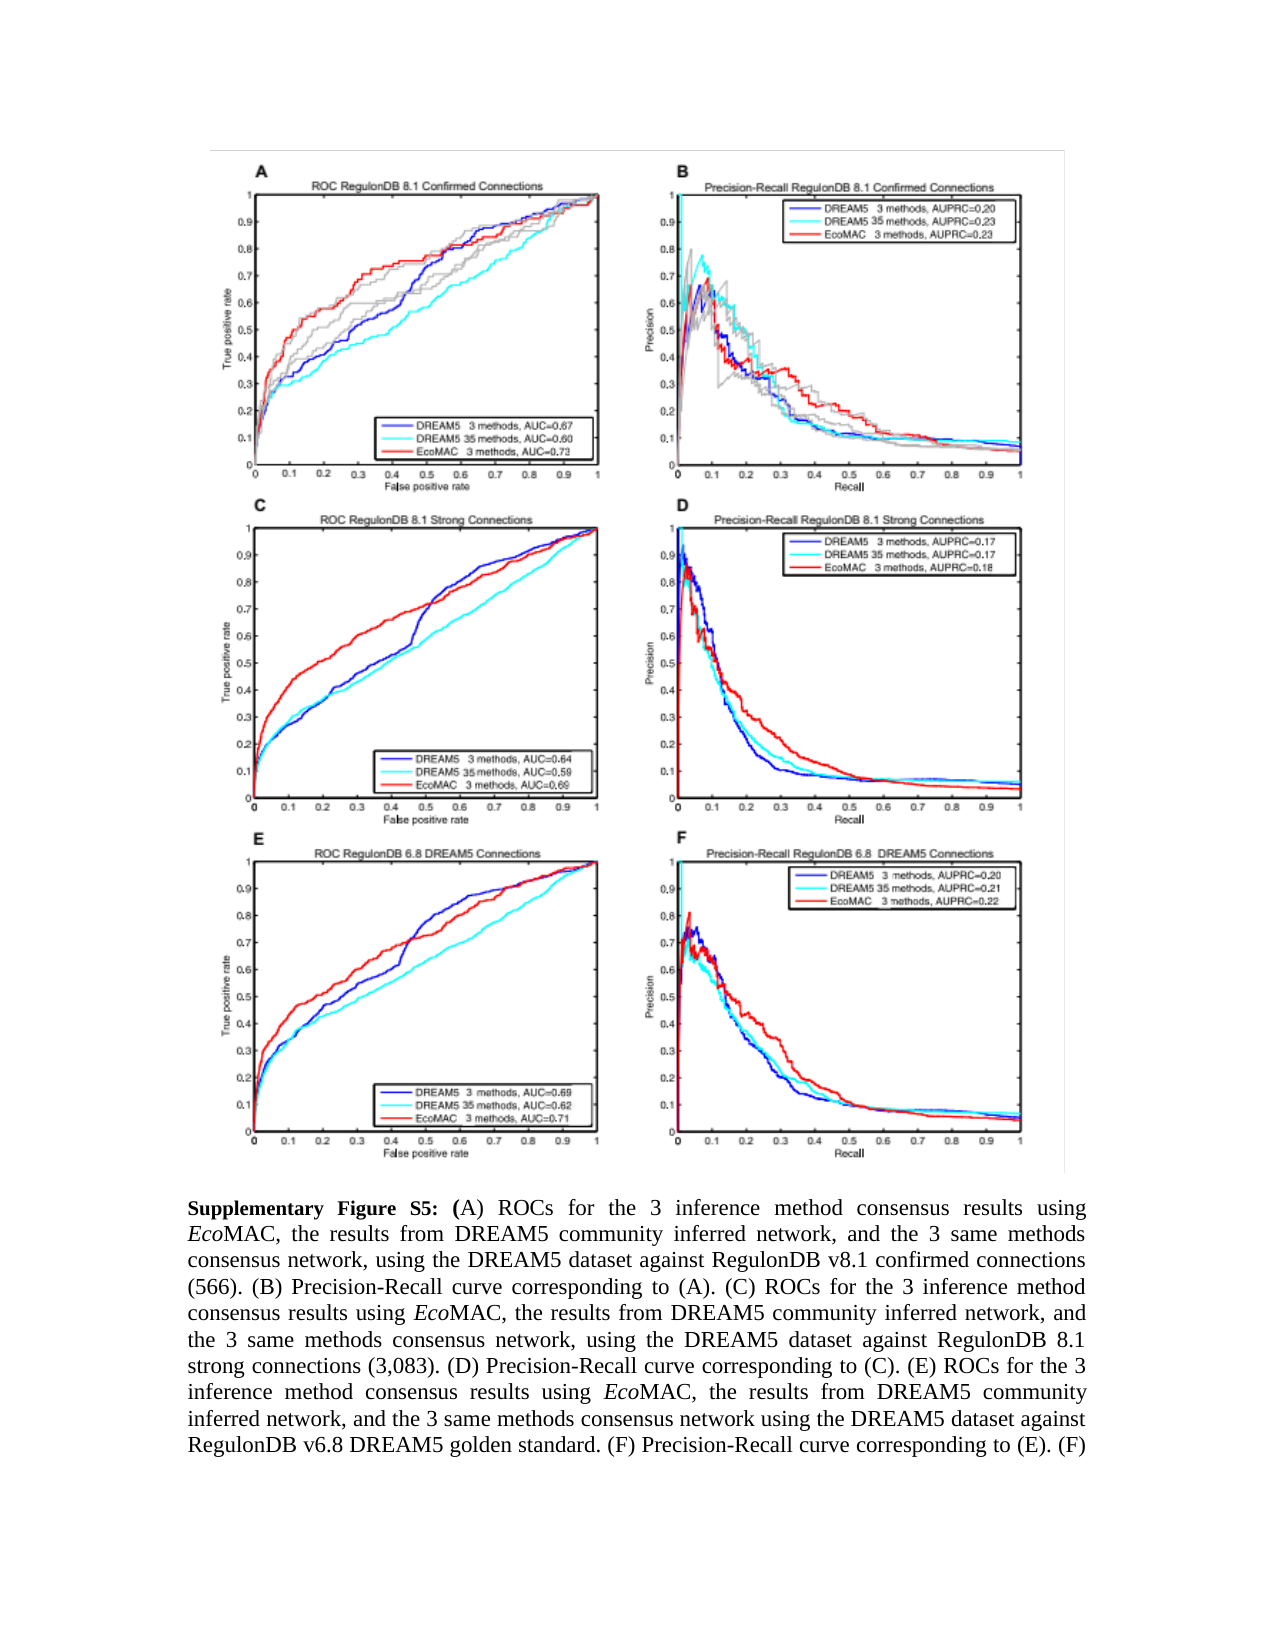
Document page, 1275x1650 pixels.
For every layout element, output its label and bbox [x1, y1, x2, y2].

text [187, 1194, 1087, 1457]
